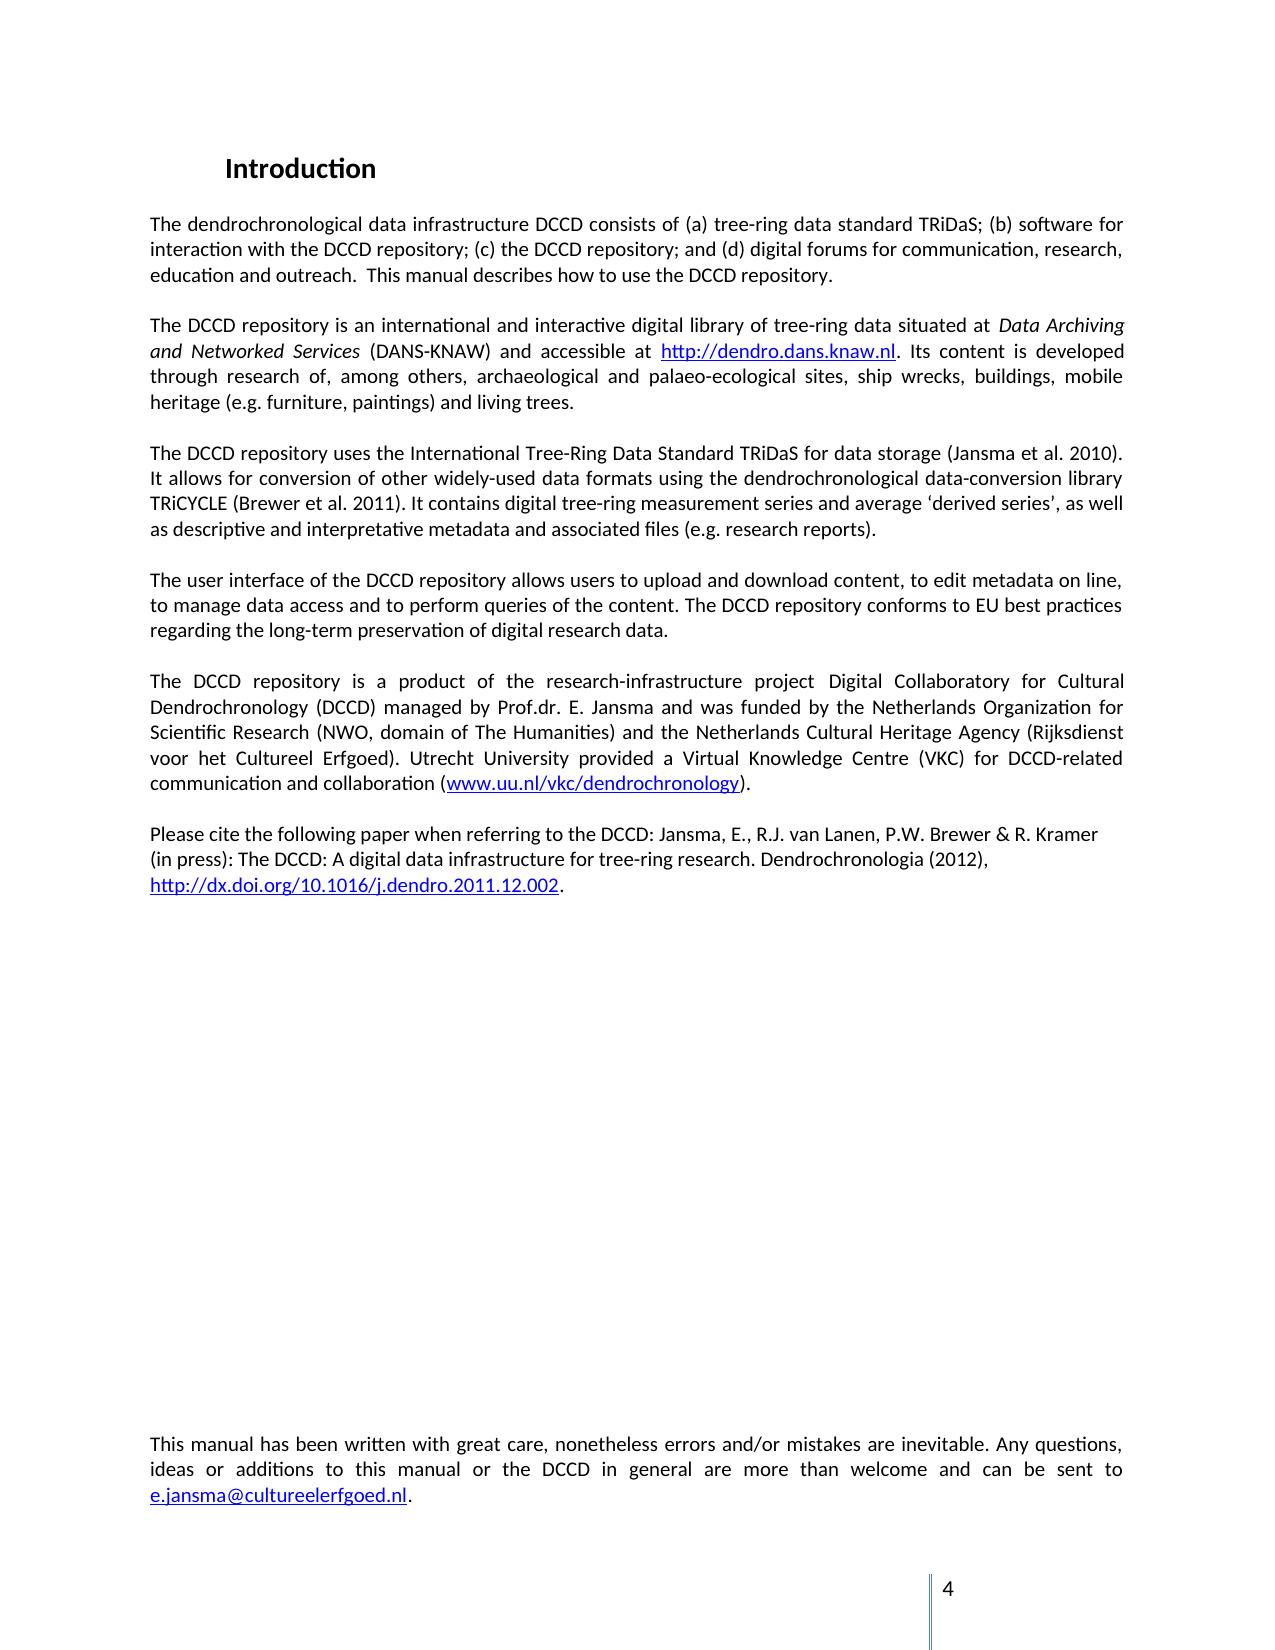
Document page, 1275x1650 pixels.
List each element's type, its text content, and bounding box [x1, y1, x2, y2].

text Please cite the following paper when referring to the DCCD: Jansma, E., R.J. van Lanen, P.W. Brewer & R. Kramer (in press): The DCCD: A digital data infrastructure for tree-ring research. Dendrochronologia (2012), http://dx.doi.org/10.1016/j.dendro.2011.12.002. [150, 821, 1125, 897]
text This manual has been written with great care, nonetheless errors and/or mistakes are inevitable. Any questions, ideas or additions to this manual or the DCCD in general are more than welcome and can be sent to e.jansma@cultureelerfgoed.nl. [150, 1431, 1125, 1507]
text The DCCD repository uses the International Tree-Ring Data Standard TRiDaS for data storage (Jansma et al. 2010). It allows for conversion of other widely-used data formats using the dendrochronological data-conversion library TRiCYCLE (Brewer et al. 2011). It contains digital tree-ring measurement series and average ‘derived series’, as well as descriptive and interpretative metadata and associated files (e.g. research reports). [150, 440, 1125, 541]
text The DCCD repository is an international and interactive digital library of tree-ring data situated at Data Archiving and Networked Services (DANS-KNAW) and accessible at http://dendro.dans.knaw.nl. Its content is developed through research of, among others, archaeological and palaeo-ecological sites, ship wrecks, buildings, mobile heritage (e.g. furniture, paintings) and living trees. [150, 313, 1125, 414]
text The dendrochronological data infrastructure DCCD consists of (a) tree-ring data standard TRiDaS; (b) software for interaction with the DCCD repository; (c) the DCCD repository; and (d) digital forums for communication, research, education and outreach. This manual describes how to use the DCCD repository. [150, 211, 1125, 287]
text Introduction [150, 150, 1125, 186]
text The user interface of the DCCD repository allows users to upload and download content, to edit metadata on line, to manage data access and to perform queries of the content. The DCCD repository conforms to EU best practices regarding the long-term preservation of digital research data. [150, 567, 1125, 643]
text The DCCD repository is a product of the research-infrastructure project Digital Collaboratory for Cultural Dendrochronology (DCCD) managed by Prof.dr. E. Jansma and was funded by the Netherlands Organization for Scientific Research (NWO, domain of The Humanities) and the Netherlands Cultural Heritage Agency (Rijksdienst voor het Cultureel Erfgoed). Utrecht University provided a Virtual Knowledge Centre (VKC) for DCCD-related communication and collaboration (www.uu.nl/vkc/dendrochronology). [150, 668, 1125, 796]
